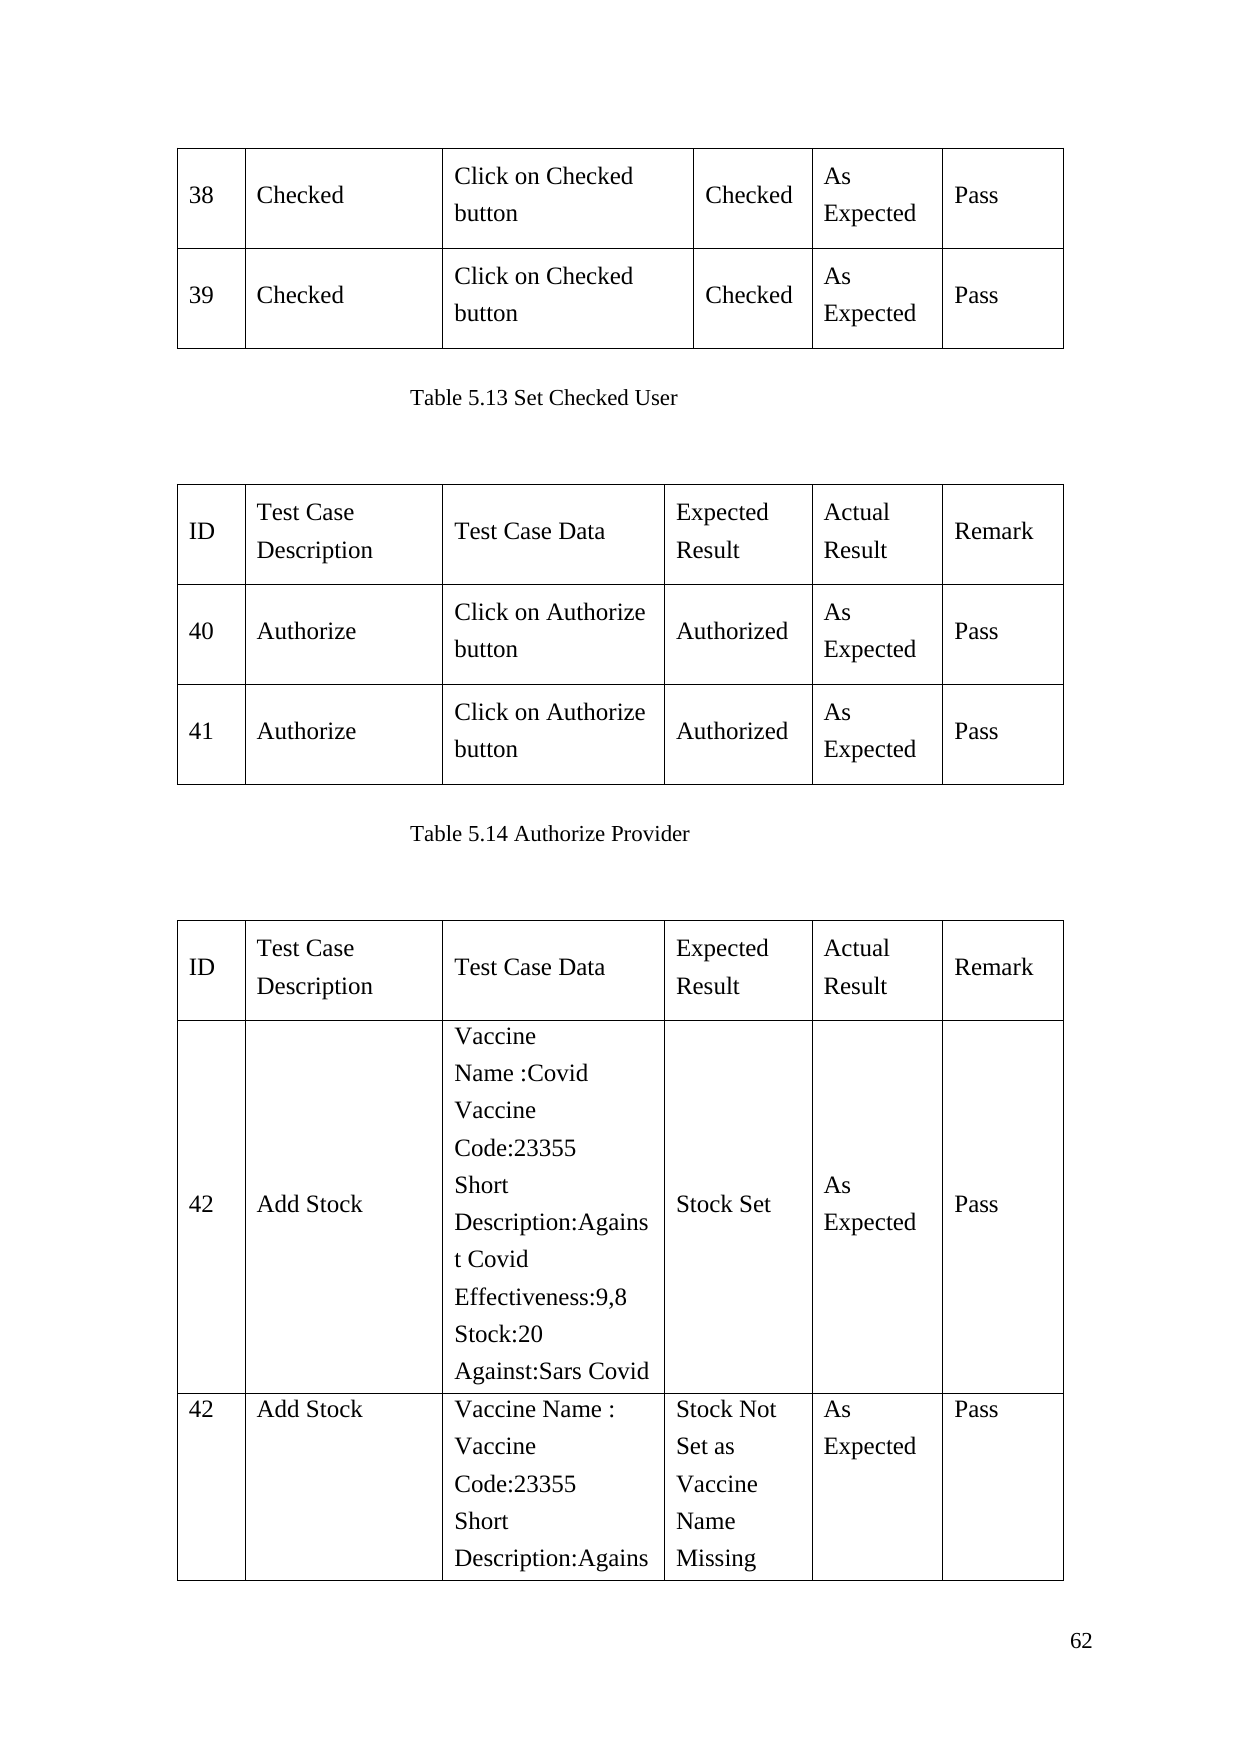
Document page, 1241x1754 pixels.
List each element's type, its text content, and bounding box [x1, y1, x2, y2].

table_cell Pass [943, 685, 1063, 783]
table_header Actual Result [813, 921, 942, 1020]
table_header Expected Result [665, 485, 812, 584]
table_cell Click on Checked button [443, 249, 693, 347]
table_cell Authorize [246, 585, 442, 684]
table_cell Checked [694, 149, 812, 248]
table_cell 42 [178, 1394, 245, 1580]
table_cell Pass [943, 585, 1063, 684]
table_cell Pass [943, 249, 1063, 347]
table_cell Checked [246, 149, 442, 248]
table_cell As Expected [813, 585, 942, 684]
table_header Actual Result [813, 485, 942, 584]
table_cell As Expected [813, 685, 942, 783]
table_cell Stock Set [665, 1021, 812, 1393]
table_header ID [178, 485, 245, 584]
table_header Test Case Data [443, 485, 664, 584]
table_cell Click on Checked button [443, 149, 693, 248]
table_cell As Expected [813, 149, 942, 248]
table_header Test Case Data [443, 921, 664, 1020]
table_cell Pass [943, 1021, 1063, 1393]
table_cell Authorize [246, 685, 442, 783]
table_header Remark [943, 485, 1063, 584]
table_cell Stock Not Set as Vaccine Name Missing [665, 1394, 812, 1580]
table_header ID [178, 921, 245, 1020]
table_cell As Expected [813, 1021, 942, 1393]
table_cell Checked [246, 249, 442, 347]
table_header Test Case Description [246, 921, 442, 1020]
table_cell Checked [694, 249, 812, 347]
table_cell 38 [178, 149, 245, 248]
table_header Test Case Description [246, 485, 442, 584]
table_cell As Expected [813, 249, 942, 347]
table_cell Authorized [665, 585, 812, 684]
table_cell Authorized [665, 685, 812, 783]
table_cell As Expected [813, 1394, 942, 1580]
table_header Expected Result [665, 921, 812, 1020]
table_cell 39 [178, 249, 245, 347]
table_cell Vaccine Name :Covid Vaccine Code:23355 Short Description:Against Covid Effectiveness:9,8 Stock:20 Against:Sars Covid [443, 1021, 664, 1393]
table_cell 40 [178, 585, 245, 684]
table_cell Pass [943, 149, 1063, 248]
table_cell 41 [178, 685, 245, 783]
table_cell Vaccine Name : Vaccine Code:23355 Short Description:Against Covid Effectiveness:9,8 Stock:20 Against:Sars Covid [443, 1394, 664, 1580]
table_cell Add Stock [246, 1394, 442, 1580]
table_cell Click on Authorize button [443, 685, 664, 783]
table_cell Pass [943, 1394, 1063, 1580]
table_header Remark [943, 921, 1063, 1020]
table_cell Add Stock [246, 1021, 442, 1393]
table_cell 42 [178, 1021, 245, 1393]
table_cell Click on Authorize button [443, 585, 664, 684]
